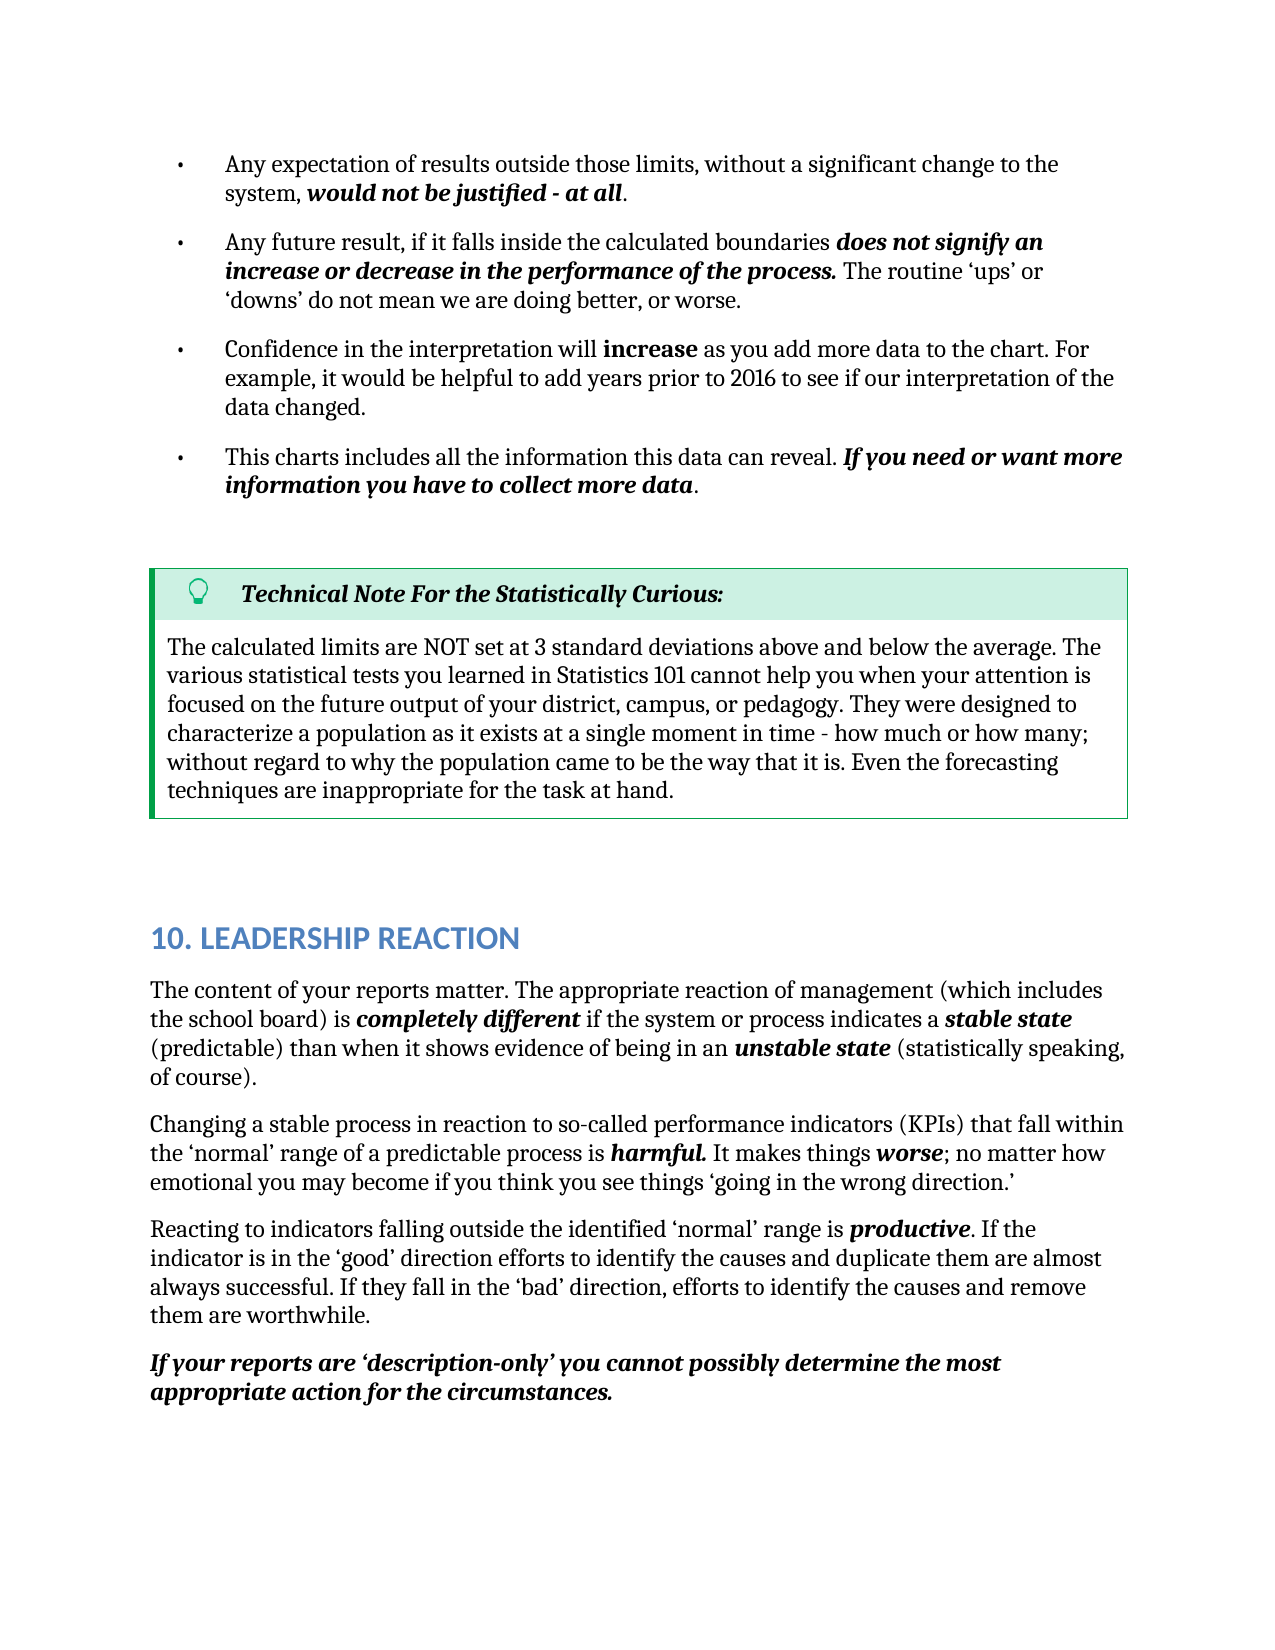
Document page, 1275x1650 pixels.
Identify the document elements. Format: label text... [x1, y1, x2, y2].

picture [186, 578, 211, 604]
text The content of your reports matter. The appropriate reaction of management (which includes the school board) is completely different if the system or process indicates a stable state (predictable) than when it shows evidence of being in an unstable state (statistically speaking, of course). [150, 976, 1125, 1091]
table_cell The calculated limits are NOT set at 3 standard deviations above and below the average. The various statistical tests you learned in Statistics 101 cannot help you when your attention is focused on the future output of your district, campus, or pedagogy. They were designed to characterize a population as it exists at a single moment in time - how much or how many; without regard to why the population came to be the way that it is. Even the forecasting techniques are inappropriate for the task at hand. [155, 620, 1127, 818]
list Any future result, if it falls inside the calculated boundaries does not signify an increase or decrease in the performance of the process. The routine ‘ups’ or ‘downs’ do not mean we are doing better, or worse. [175, 228, 1125, 314]
subtitle 10. LEADERSHIP REACTION [150, 917, 1125, 957]
list Any expectation of results outside those limits, without a significant change to the system, would not be justified - at all. [175, 150, 1125, 207]
text Changing a stable process in reaction to so-called performance indicators (KPIs) that fall within the ‘normal’ range of a predictable process is harmful. It makes things worse; no matter how emotional you may become if you think you see things ‘going in the wrong direction.’ [150, 1110, 1125, 1196]
list Confidence in the interpretation will increase as you add more data to the chart. For example, it would be helpful to add years prior to 2016 to see if our interpretation of the data changed. [175, 335, 1125, 422]
table_header Technical Note For the Statistically Curious: [155, 569, 1127, 620]
text If your reports are ‘description-only’ you cannot possibly determine the most appropriate action for the circumstances. [150, 1349, 1125, 1406]
text Reacting to indicators falling outside the identified ‘normal’ range is productive. If the indicator is in the ‘good’ direction efforts to identify the causes and duplicate them are almost always successful. If they fall in the ‘bad’ direction, efforts to identify the causes and remove them are worthwhile. [150, 1215, 1125, 1330]
list This charts includes all the information this data can reveal. If you need or want more information you have to collect more data. [175, 442, 1125, 500]
